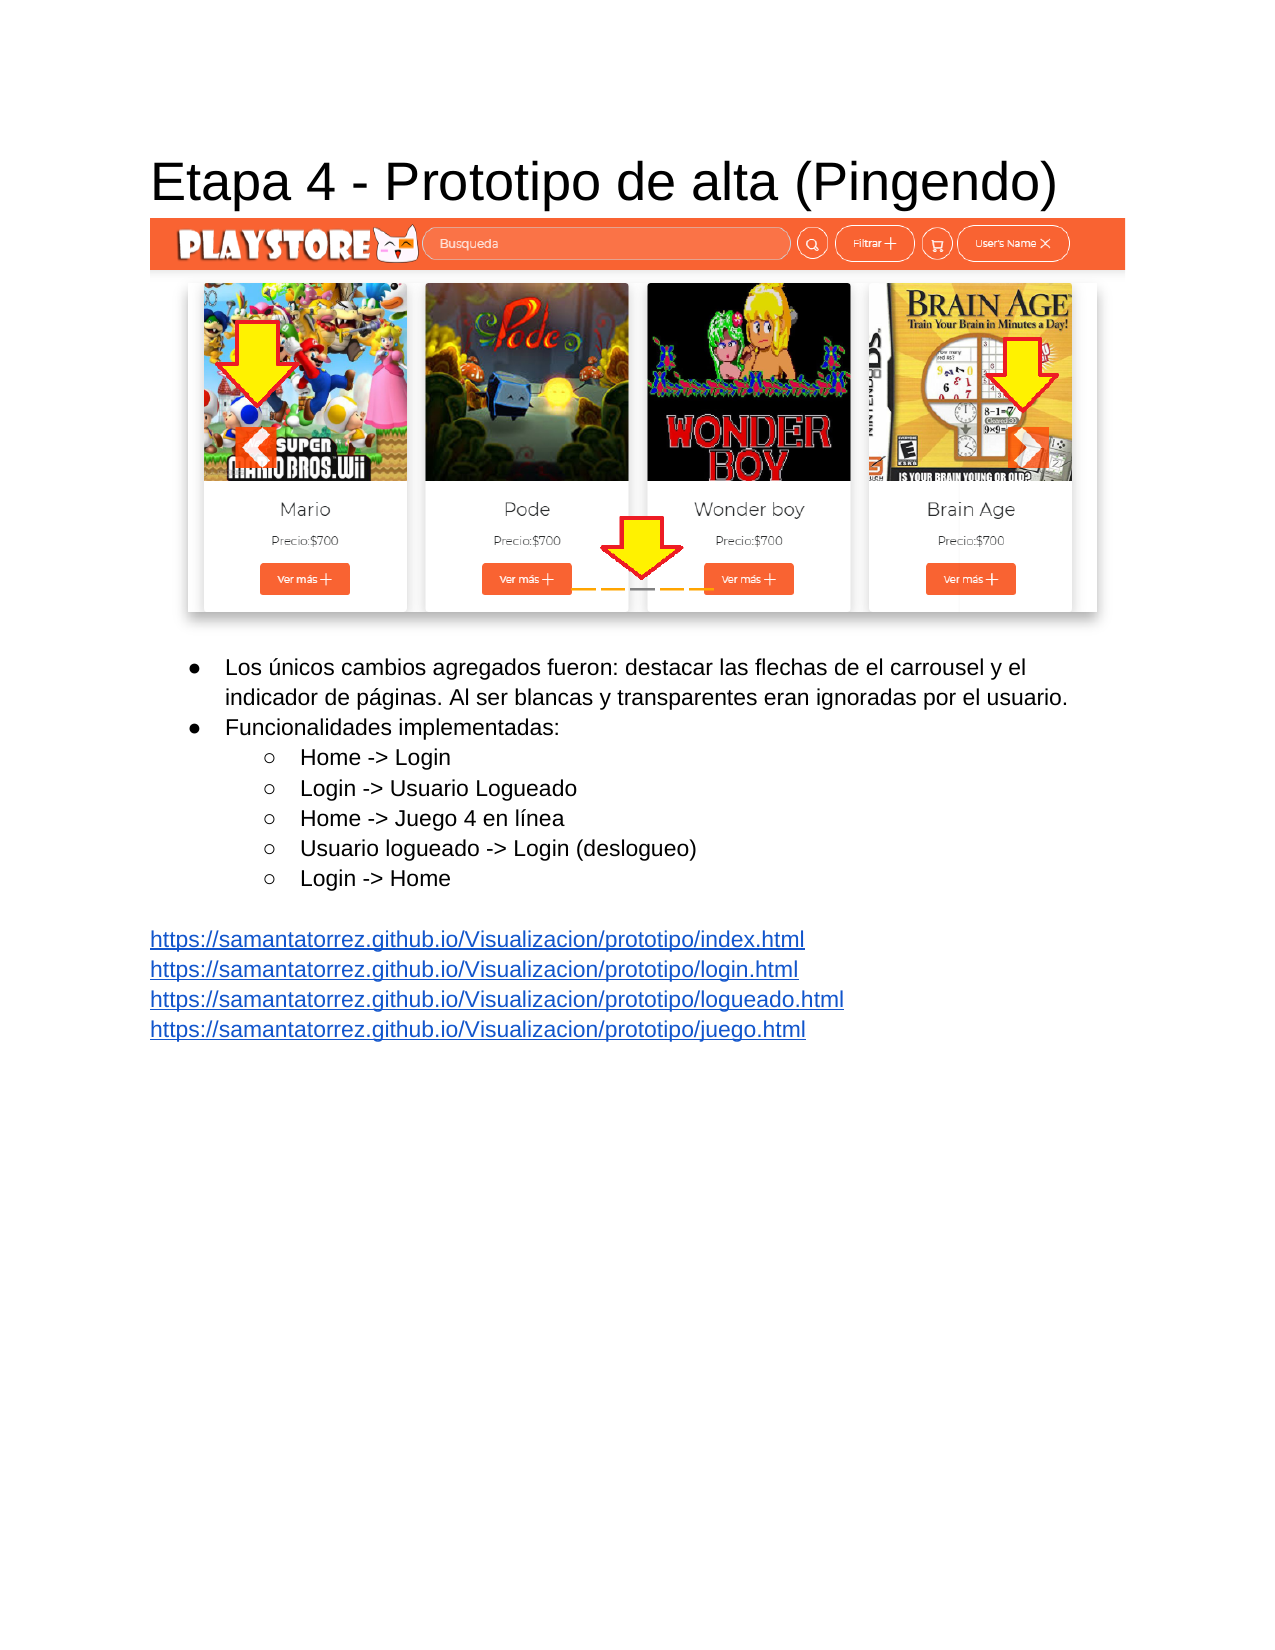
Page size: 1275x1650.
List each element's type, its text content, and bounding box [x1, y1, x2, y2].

list Home -> Juego 4 en línea [262, 805, 1125, 831]
text https://samantatorrez.github.io/Visualizacion/prototipo/index.html [150, 926, 1125, 952]
text https://samantatorrez.github.io/Visualizacion/prototipo/juego.html [150, 1016, 1125, 1042]
list Usuario logueado -> Login (deslogueo) [262, 835, 1125, 861]
text https://samantatorrez.github.io/Visualizacion/prototipo/logueado.html [150, 986, 1125, 1012]
picture [150, 218, 1125, 650]
list Login -> Usuario Logueado [262, 774, 1125, 801]
list Login -> Home [262, 865, 1125, 891]
list Los únicos cambios agregados fueron: destacar las flechas de el carrousel y el indicador de páginas. Al ser blancas y transparentes eran ignoradas por el usuario. [187, 654, 1125, 710]
list Funcionalidades implementadas: [187, 714, 1125, 740]
list Home -> Login [262, 744, 1125, 771]
title Etapa 4 - Prototipo de alta (Pingendo) [150, 150, 1125, 212]
text https://samantatorrez.github.io/Visualizacion/prototipo/login.html [150, 956, 1125, 982]
